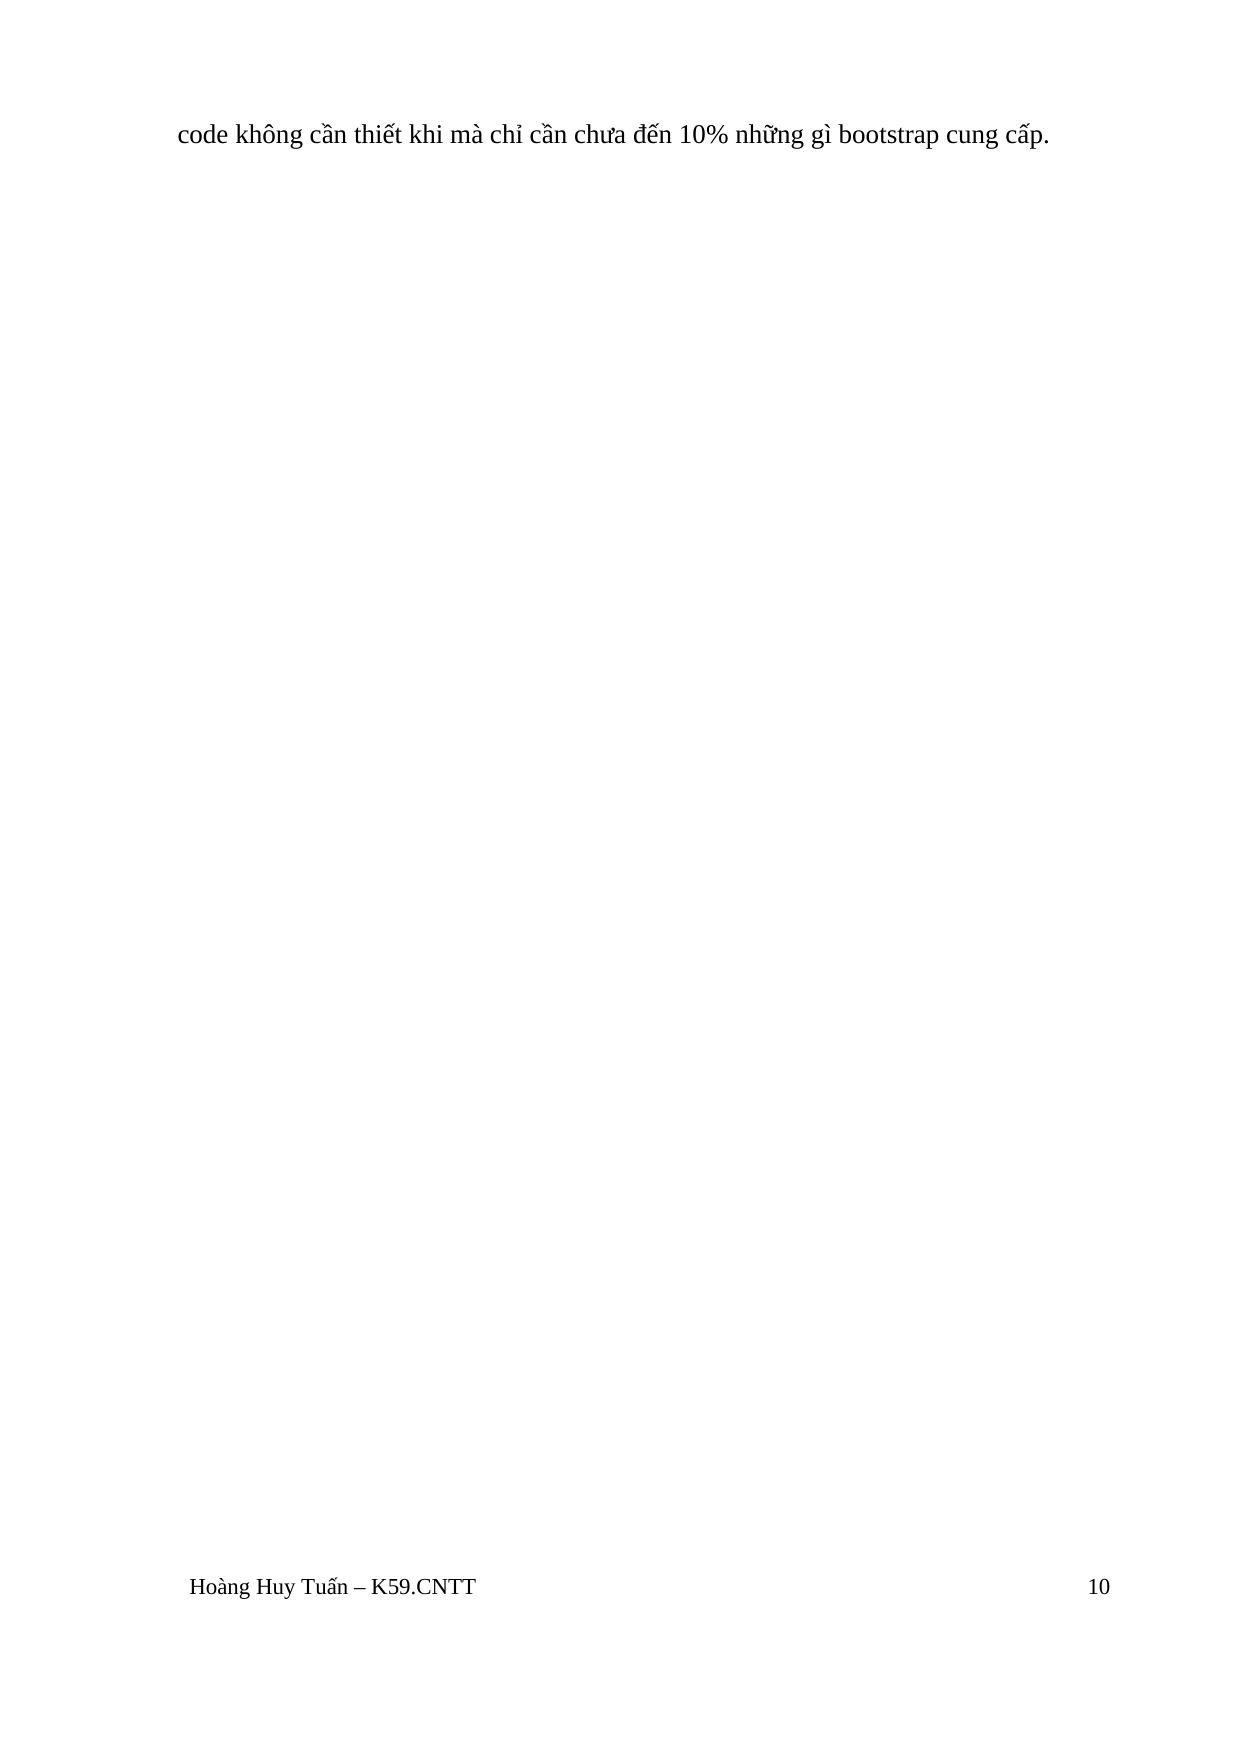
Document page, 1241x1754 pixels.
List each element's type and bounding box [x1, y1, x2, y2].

text [177, 118, 1122, 149]
